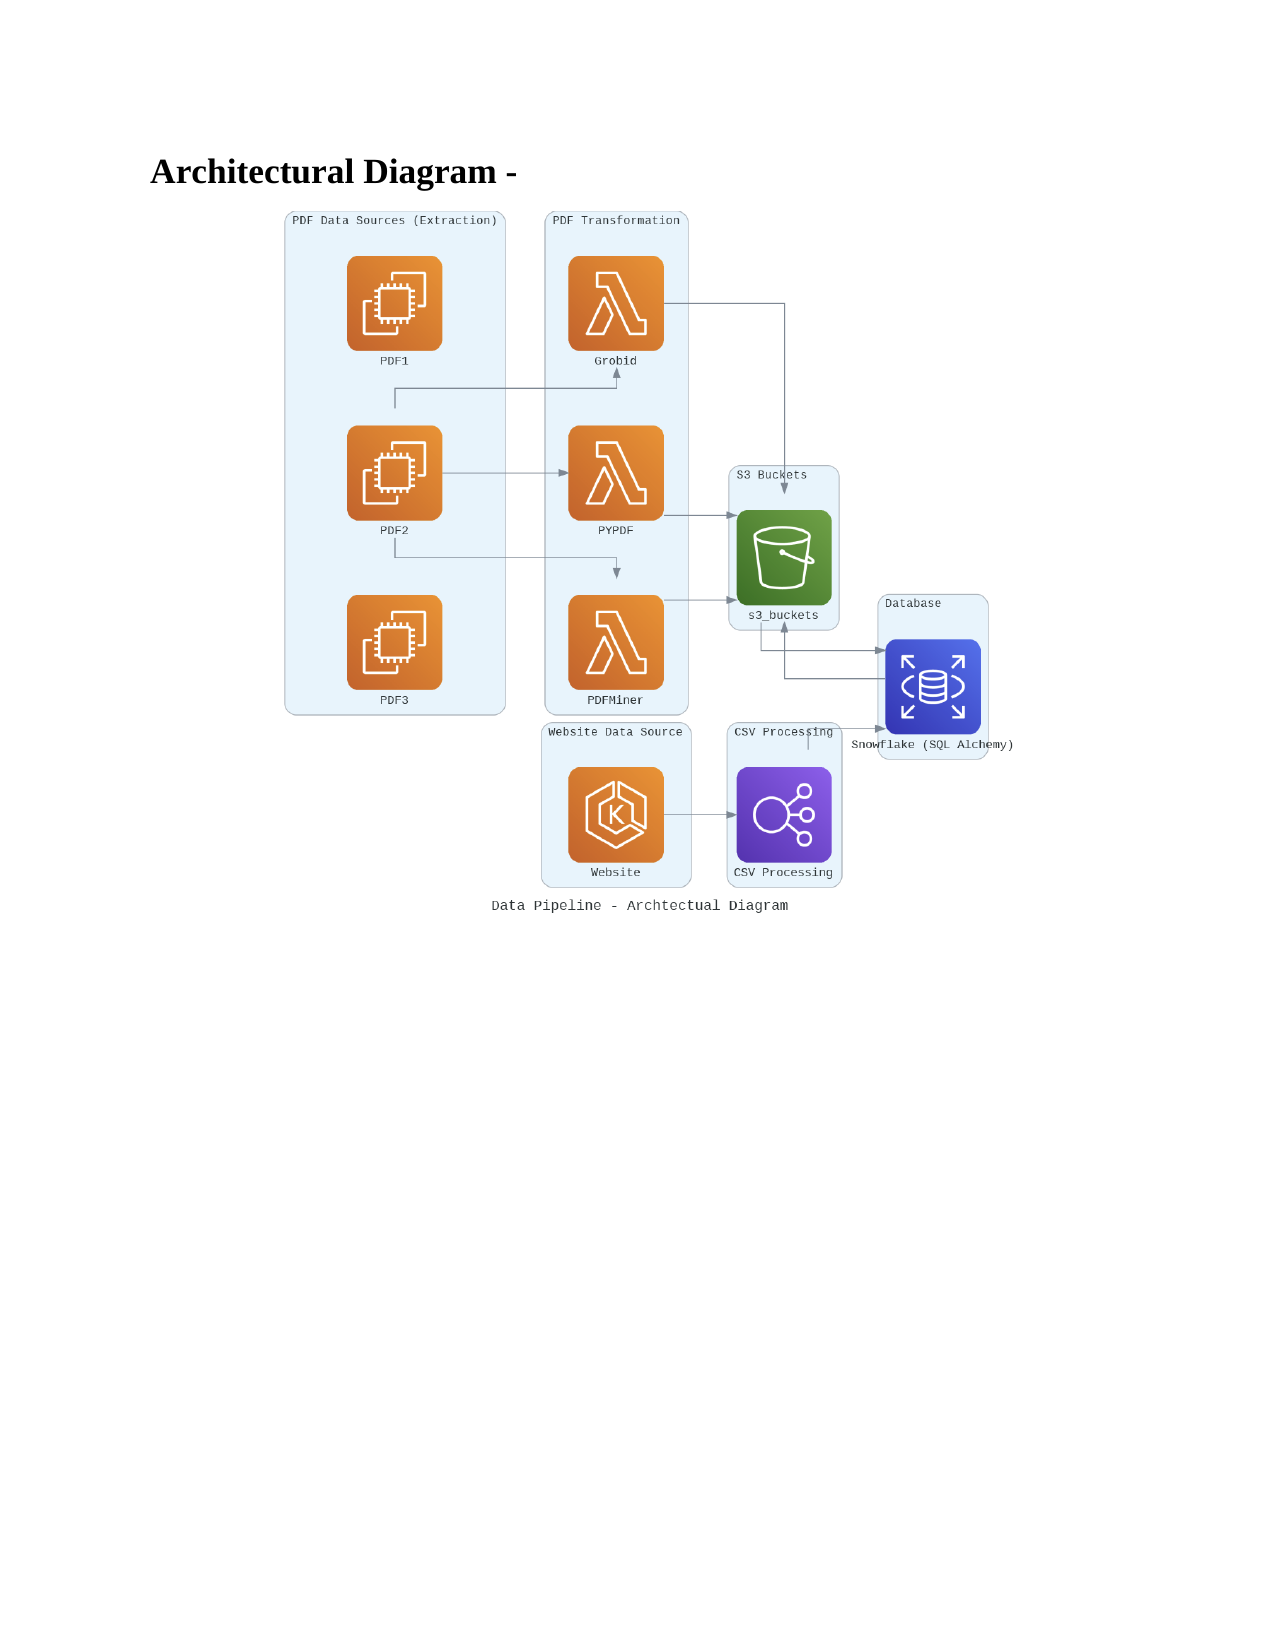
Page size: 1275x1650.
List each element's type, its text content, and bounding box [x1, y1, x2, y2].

picture [150, 211, 1125, 916]
text Architectural Diagram - [150, 150, 1125, 191]
